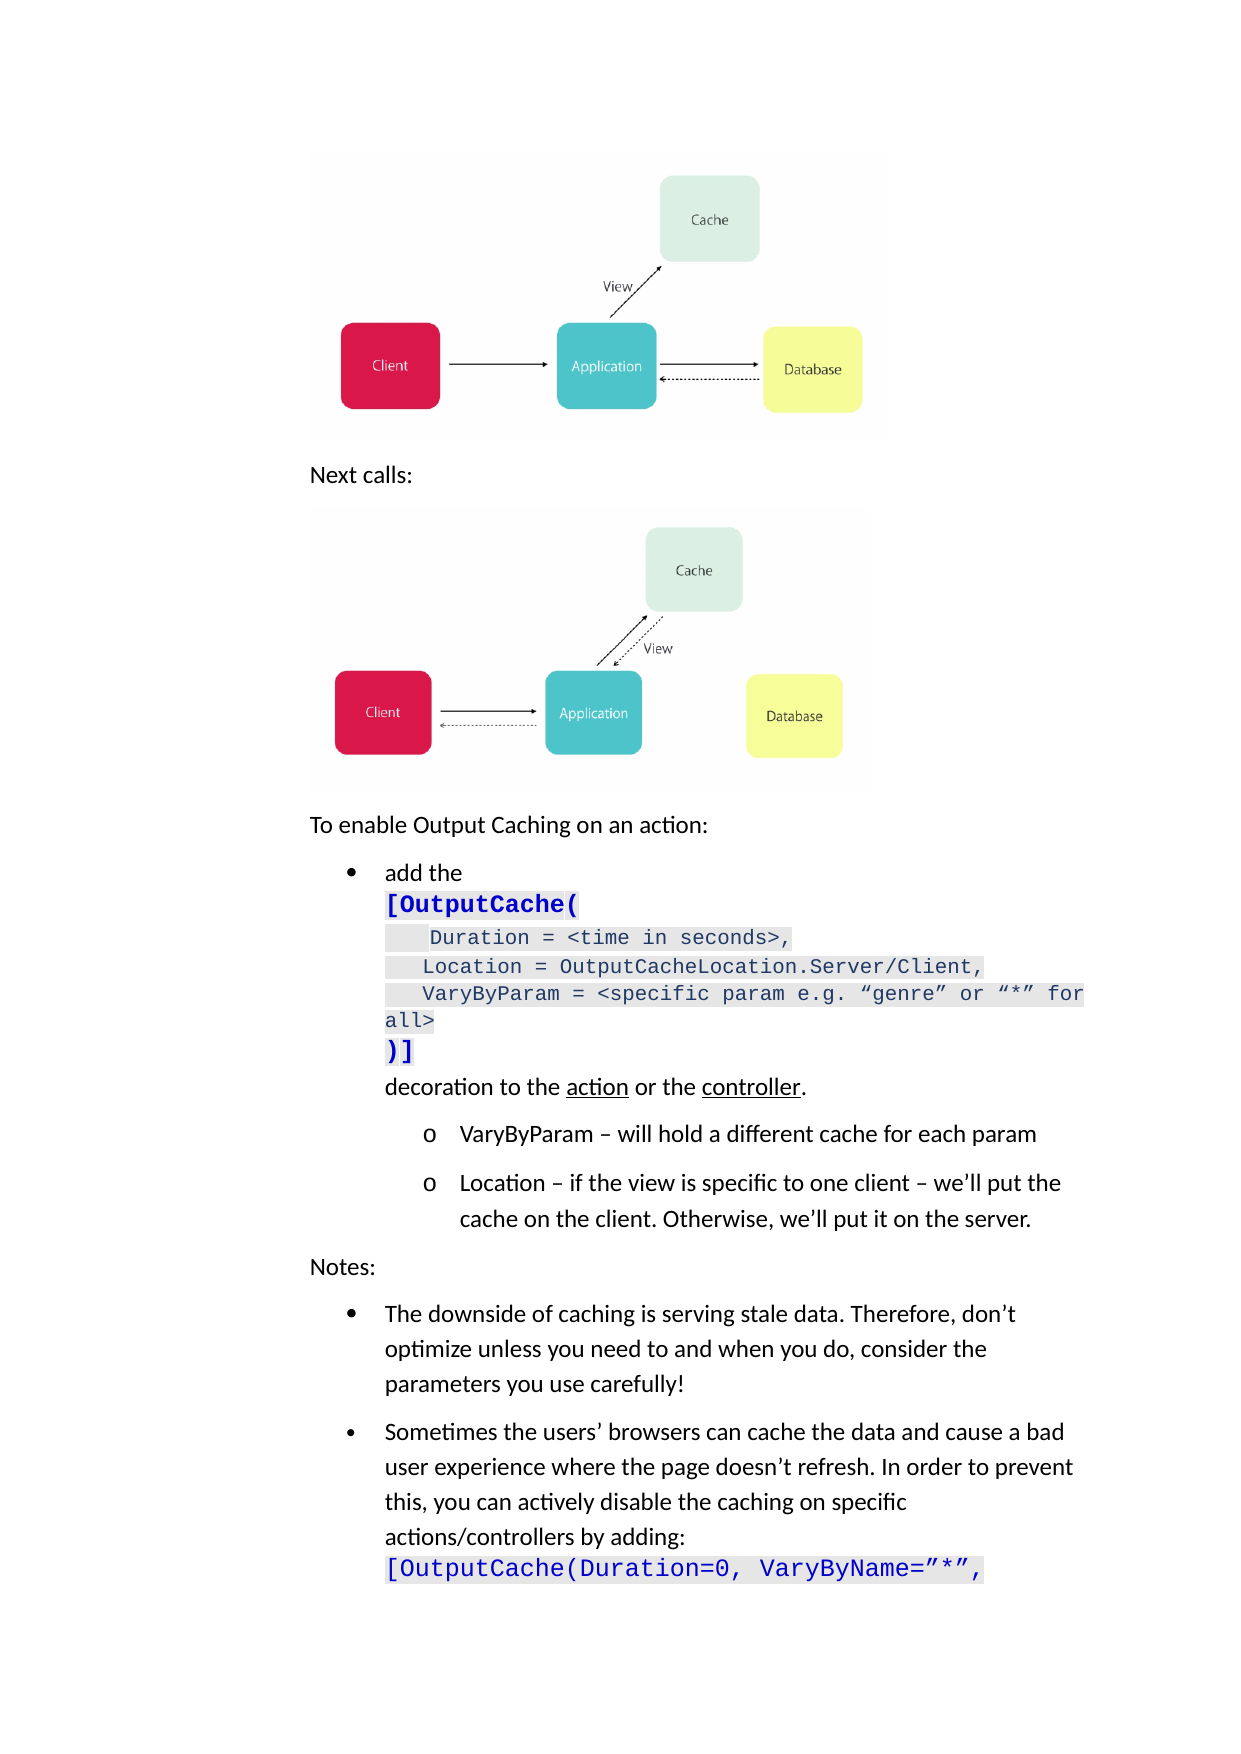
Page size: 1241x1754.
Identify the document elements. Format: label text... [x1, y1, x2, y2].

text To enable Output Caching on an action: [309, 809, 1090, 840]
picture [309, 150, 890, 443]
list add the [OutputCache( Duration = <time in seconds>, Location = OutputCacheLocation.Server/Client, VaryByParam = <specific param e.g. “genre” or “*” for all> )] decoration to the action or the controller. [347, 857, 1090, 1101]
picture [309, 506, 872, 793]
text Next calls: [309, 459, 1090, 490]
text Notes: [309, 1251, 1090, 1281]
list Location – if the view is specific to one client – we’ll put the cache on the client. Otherwise, we’ll put it on the server. [422, 1167, 1090, 1234]
list VaryByParam – will hold a different cache for each param [422, 1118, 1090, 1150]
list The downside of caching is serving stale data. Therefore, don’t optimize unless you need to and when you do, consider the parameters you use carefully! [347, 1298, 1090, 1399]
